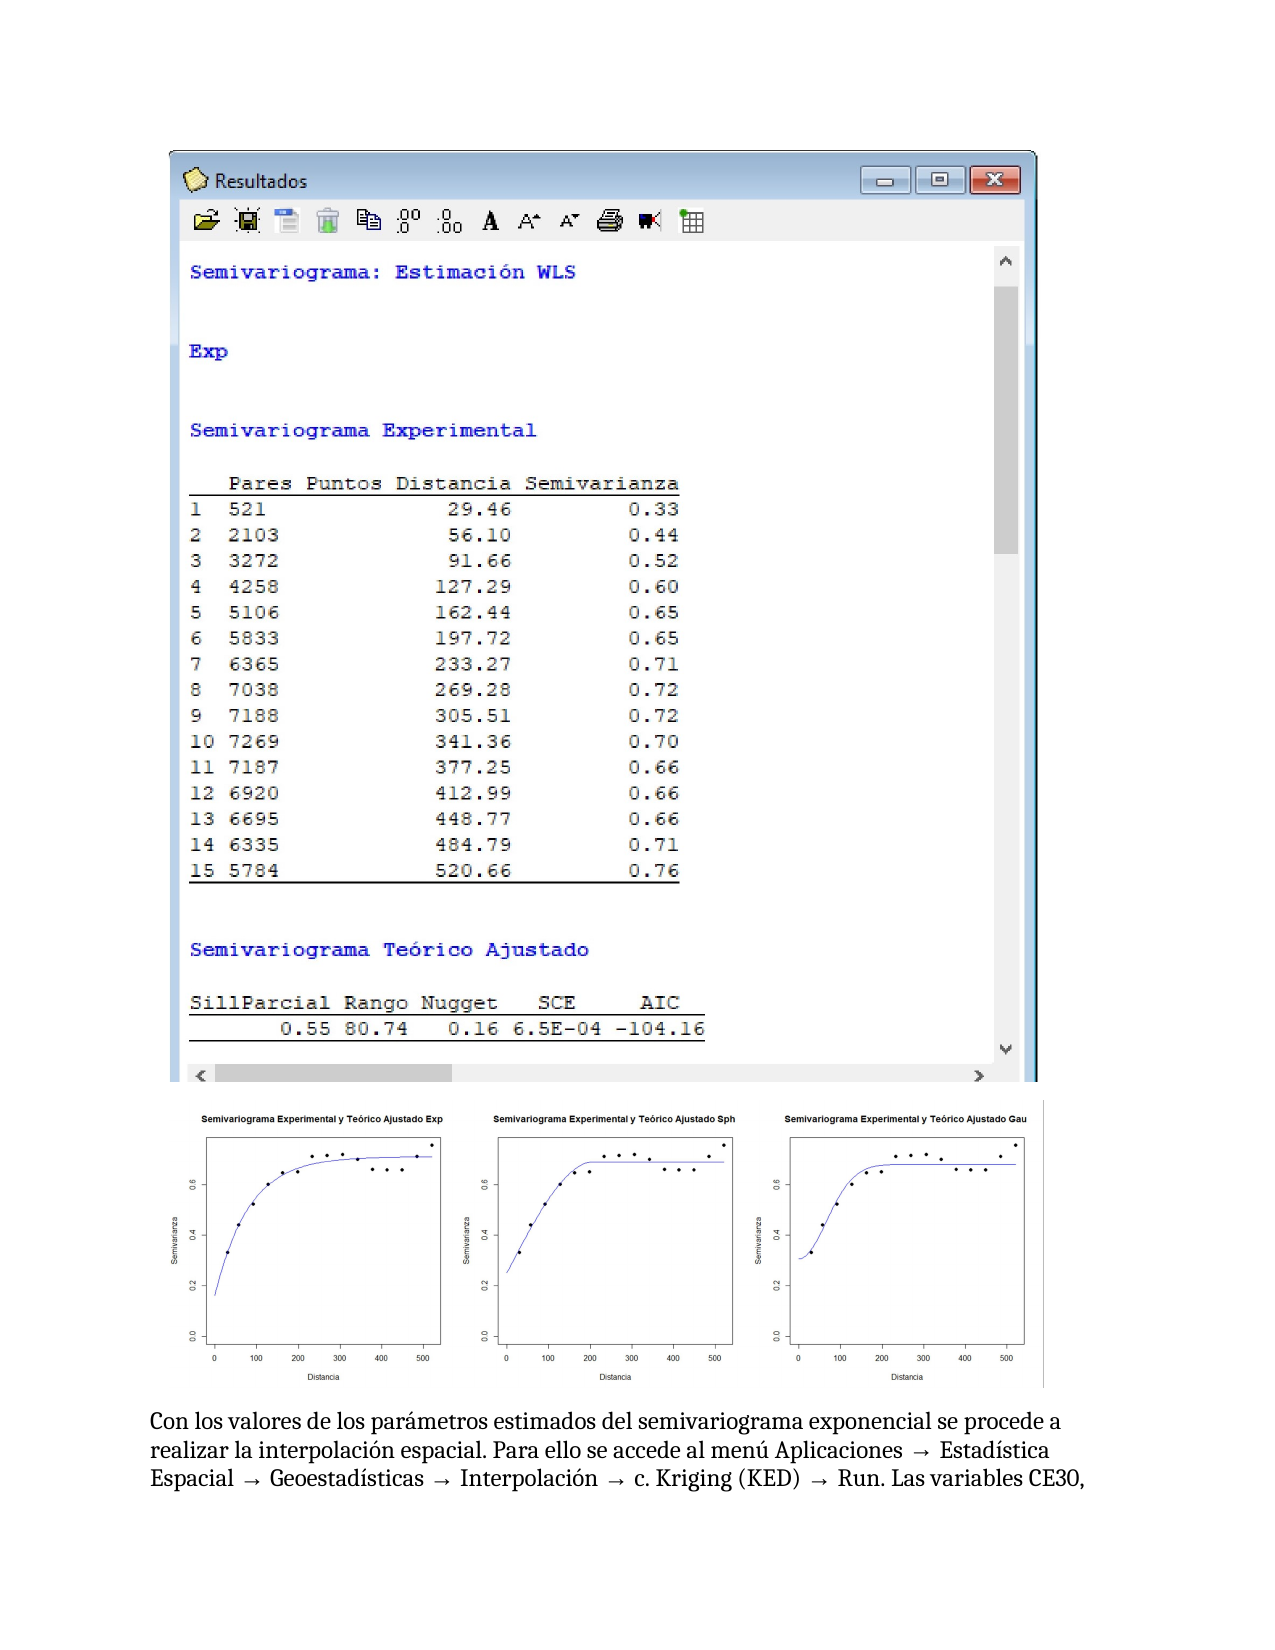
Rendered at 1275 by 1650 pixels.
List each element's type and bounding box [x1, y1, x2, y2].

picture [168, 1100, 1044, 1388]
picture [168, 150, 1044, 1082]
text [150, 1407, 1125, 1493]
